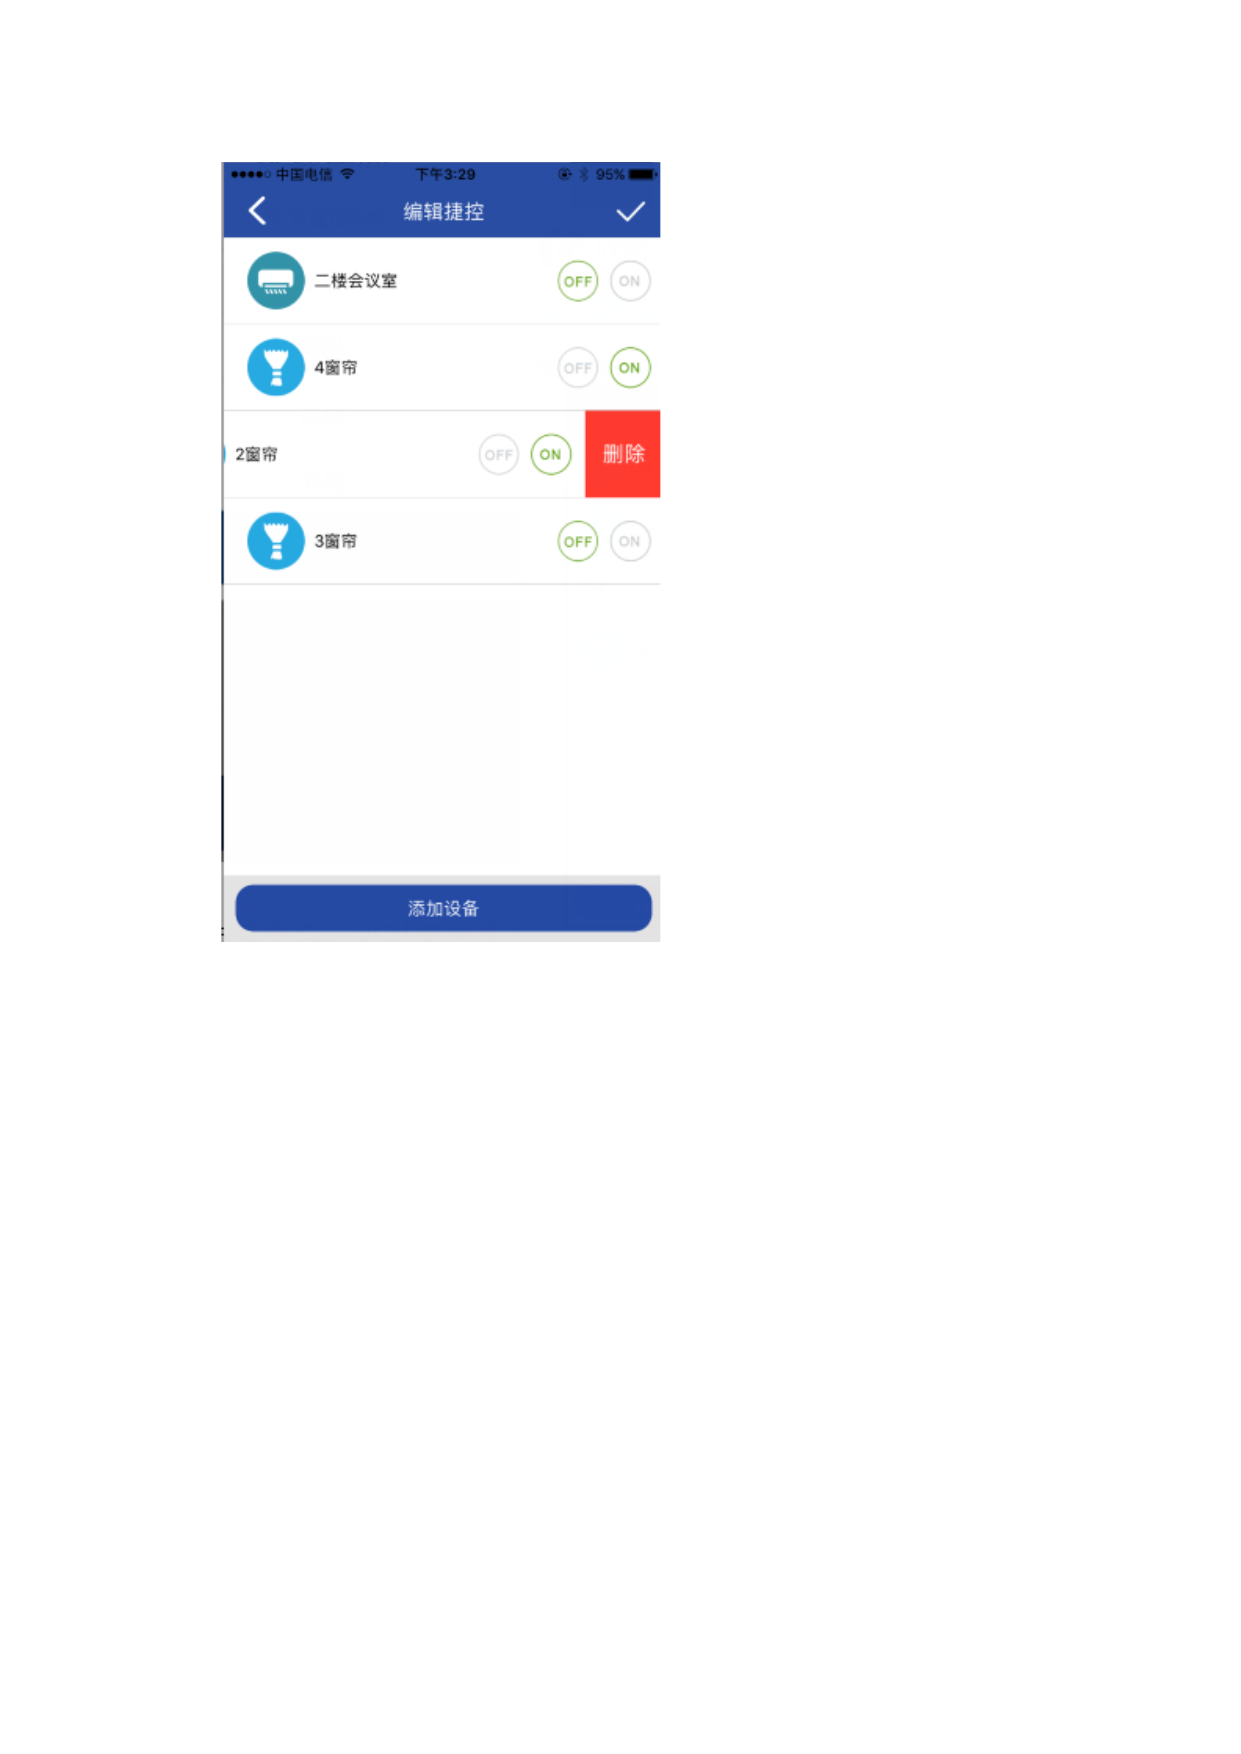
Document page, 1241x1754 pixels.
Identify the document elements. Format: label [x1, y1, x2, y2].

picture [221, 162, 661, 942]
